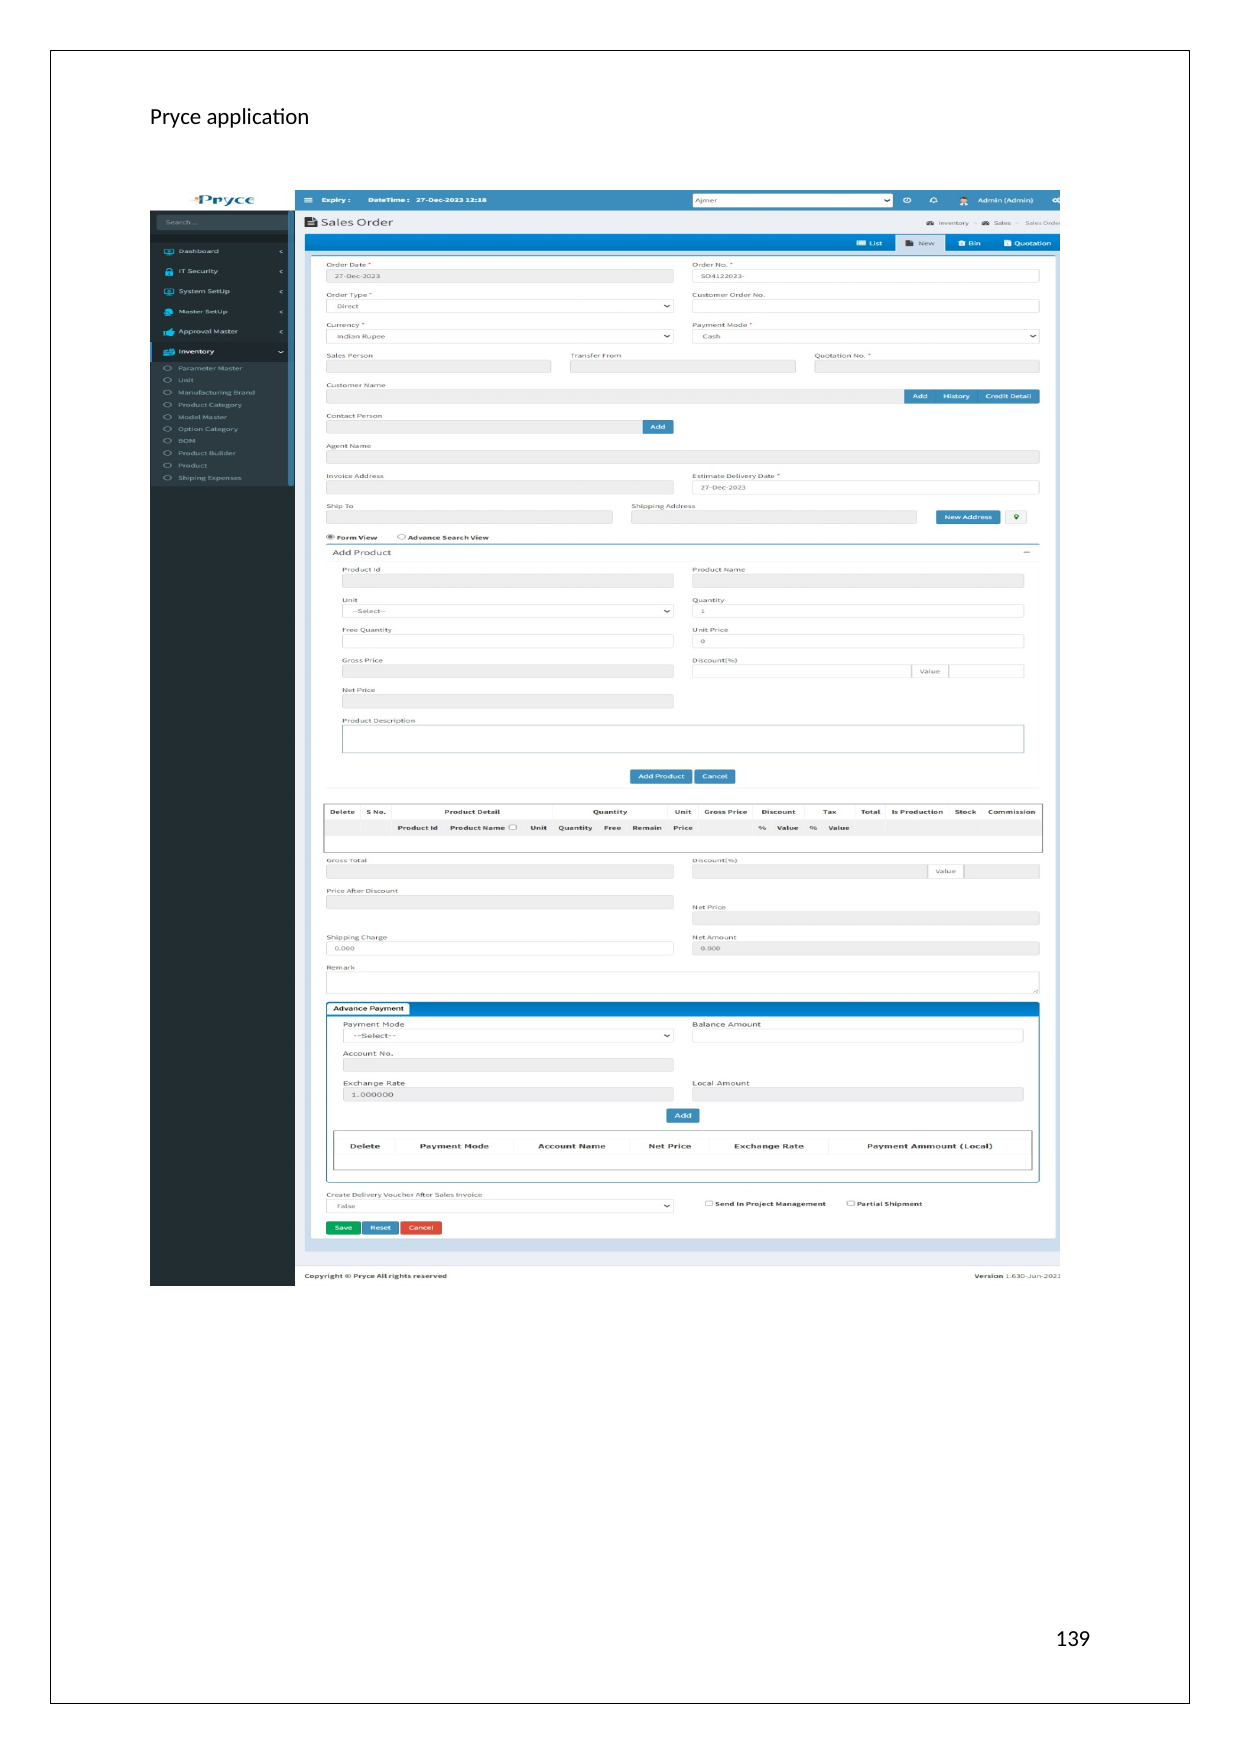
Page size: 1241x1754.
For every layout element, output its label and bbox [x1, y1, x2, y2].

picture [150, 190, 1060, 1286]
